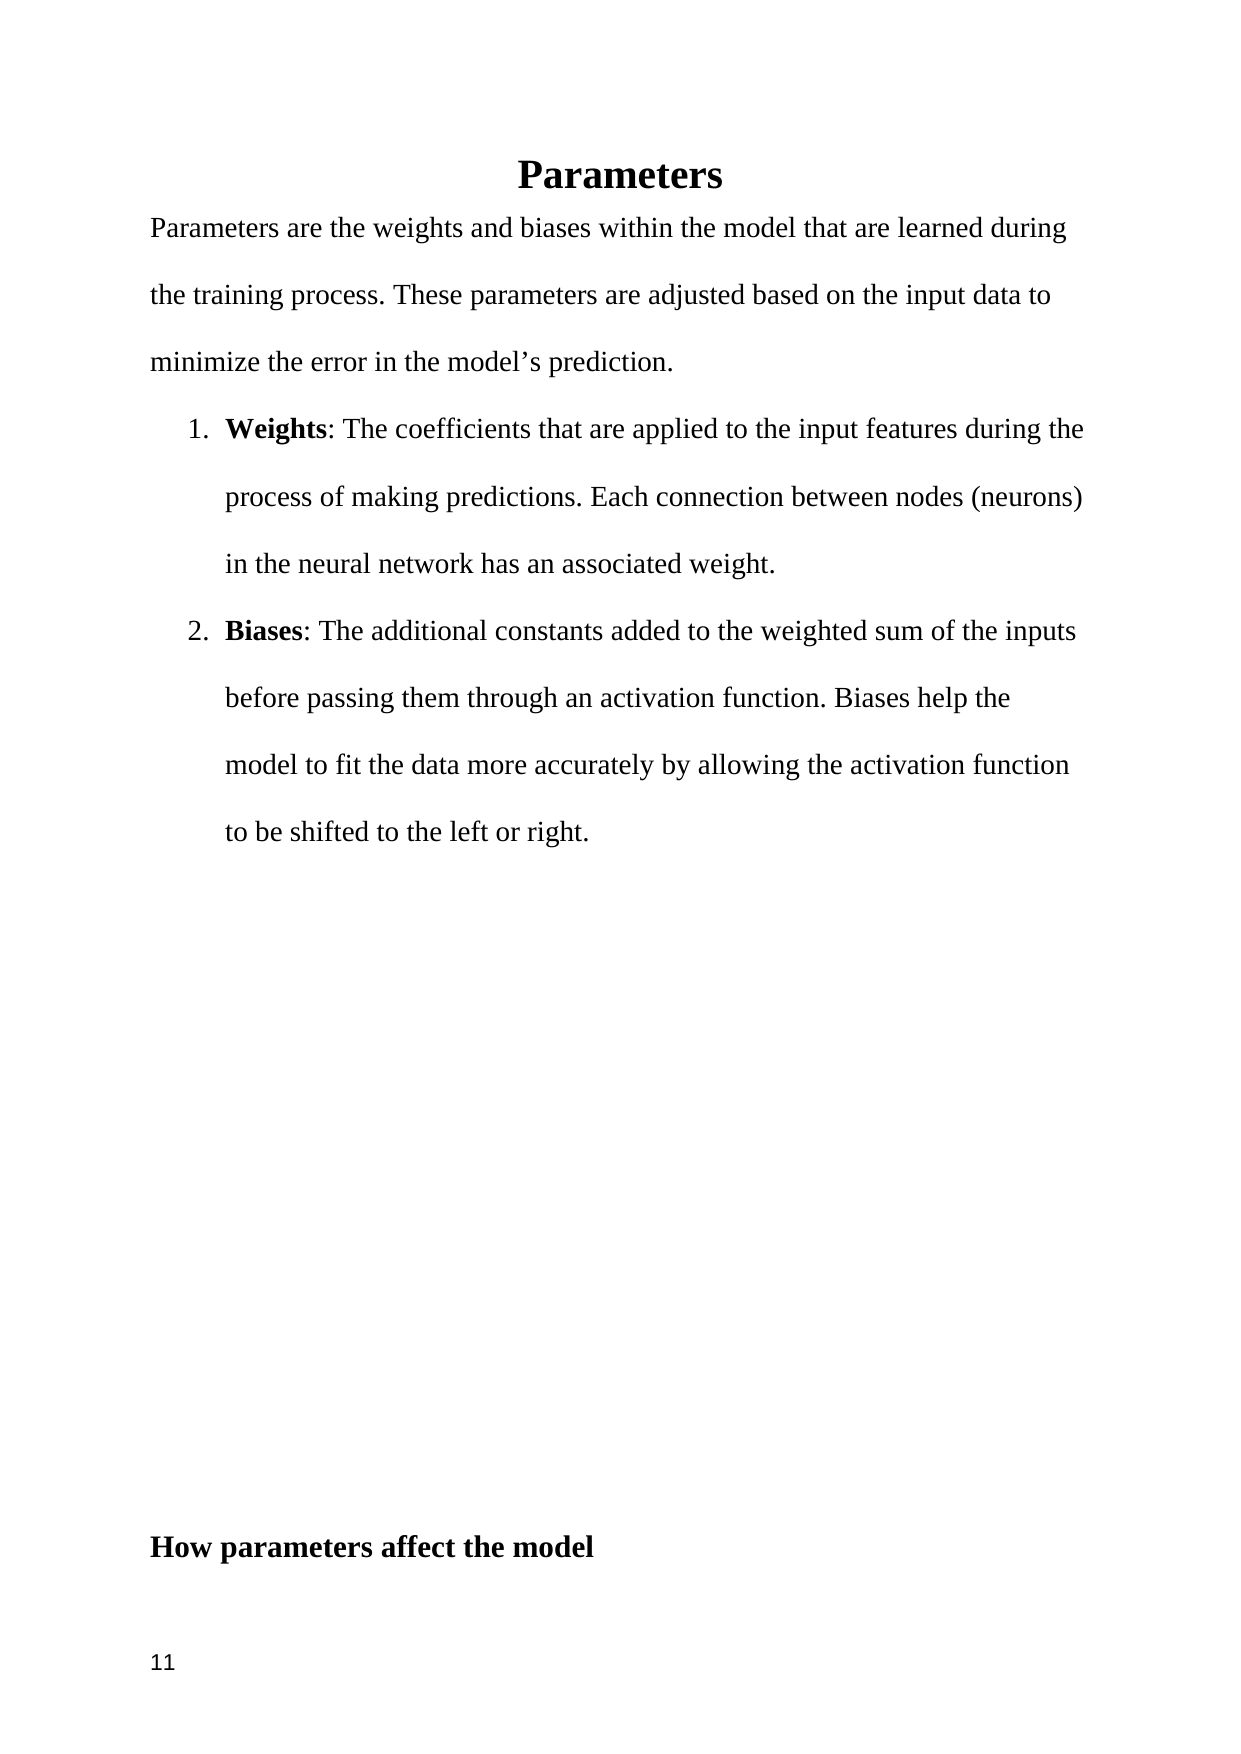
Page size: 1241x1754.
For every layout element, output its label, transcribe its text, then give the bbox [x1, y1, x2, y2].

list Biases: The additional constants added to the weighted sum of the inputs before passing them through an activation function. Biases help the model to fit the data more accurately by allowing the activation function to be shifted to the left or right. [187, 613, 1090, 848]
text Parameters are the weights and biases within the model that are learned during the training process. These parameters are adjusted based on the input data to minimize the error in the model’s prediction. [150, 210, 1090, 378]
text How parameters affect the model [150, 1528, 1090, 1564]
list Weights: The coefficients that are applied to the input features during the process of making predictions. Each connection between nodes (neurons) in the neural network has an associated weight. [187, 412, 1090, 579]
subtitle Parameters [150, 150, 1090, 198]
